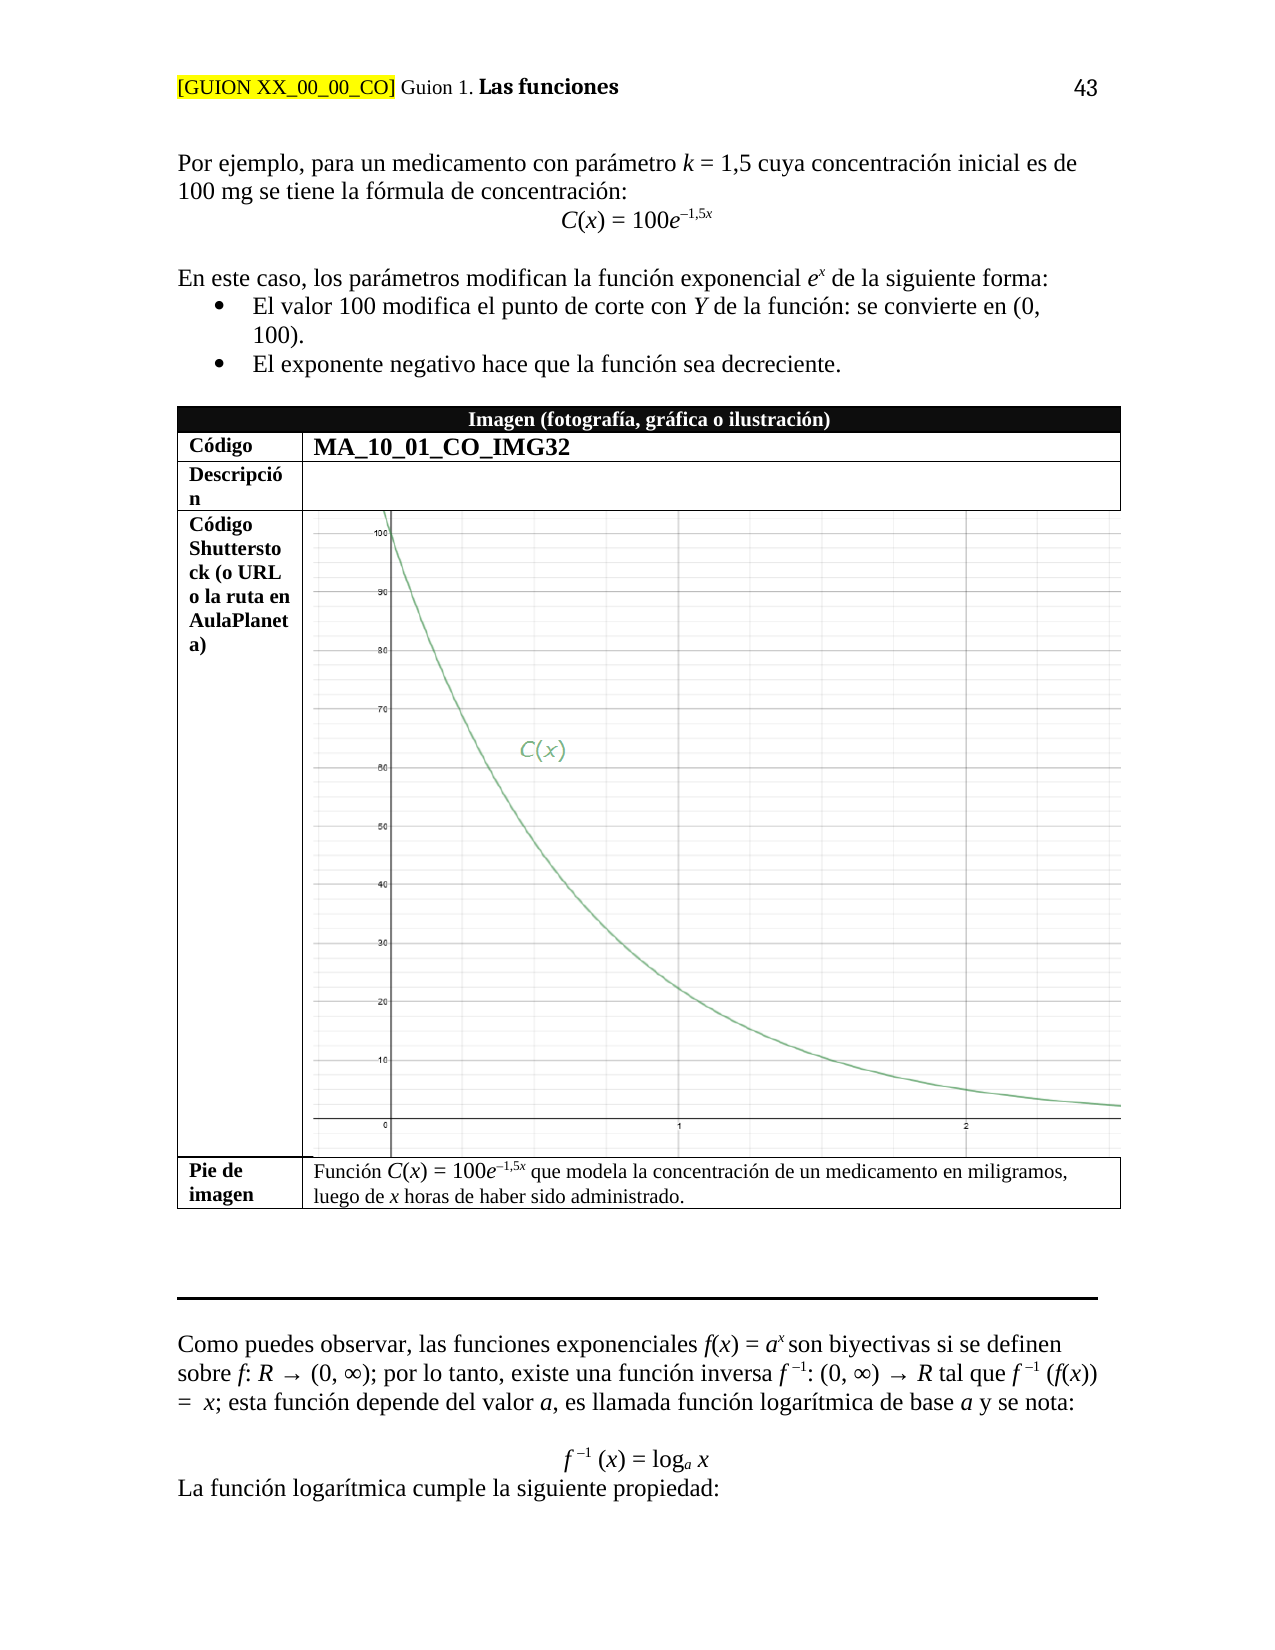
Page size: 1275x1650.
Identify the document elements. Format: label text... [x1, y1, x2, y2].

table_cell Descripción [178, 462, 302, 510]
table_cell [303, 511, 313, 1156]
table_cell Código Shutterstock (o URL o la ruta en AulaPlaneta) [178, 511, 302, 1156]
text f –1 (x) = loga x [177, 1444, 1098, 1473]
list El exponente negativo hace que la función sea decreciente. [215, 349, 1098, 378]
table_cell [303, 462, 1120, 510]
table_cell MA_10_01_CO_IMG32 [303, 433, 1120, 461]
picture [313, 511, 1121, 1157]
table_cell Código [178, 433, 302, 461]
text C(x) = 100e–1,5x [177, 205, 1098, 234]
text Por ejemplo, para un medicamento con parámetro k = 1,5 cuya concentración inicial es de 100 mg se tiene la fórmula de concentración: [177, 148, 1098, 205]
text Como puedes observar, las funciones exponenciales f(x) = ax son biyectivas si se definen sobre f: R → (0, ∞); por lo tanto, existe una función inversa f –1: (0, ∞) → R tal que f –1 (f(x)) = x; esta función depende del valor a, es llamada función logarítmica de base a y se nota: [177, 1329, 1098, 1415]
text En este caso, los parámetros modifican la función exponencial ex de la siguiente forma: [177, 263, 1098, 291]
table_header Imagen (fotografía, gráfica o ilustración) [178, 408, 1120, 431]
table_cell Pie de imagen [178, 1158, 302, 1208]
table_cell Función C(x) = 100e–1,5x que modela la concentración de un medicamento en miligramos, luego de x horas de haber sido administrado. [303, 1158, 1120, 1208]
text La función logarítmica cumple la siguiente propiedad: [177, 1473, 1098, 1502]
list El valor 100 modifica el punto de corte con Y de la función: se convierte en (0, 100). [215, 291, 1098, 349]
